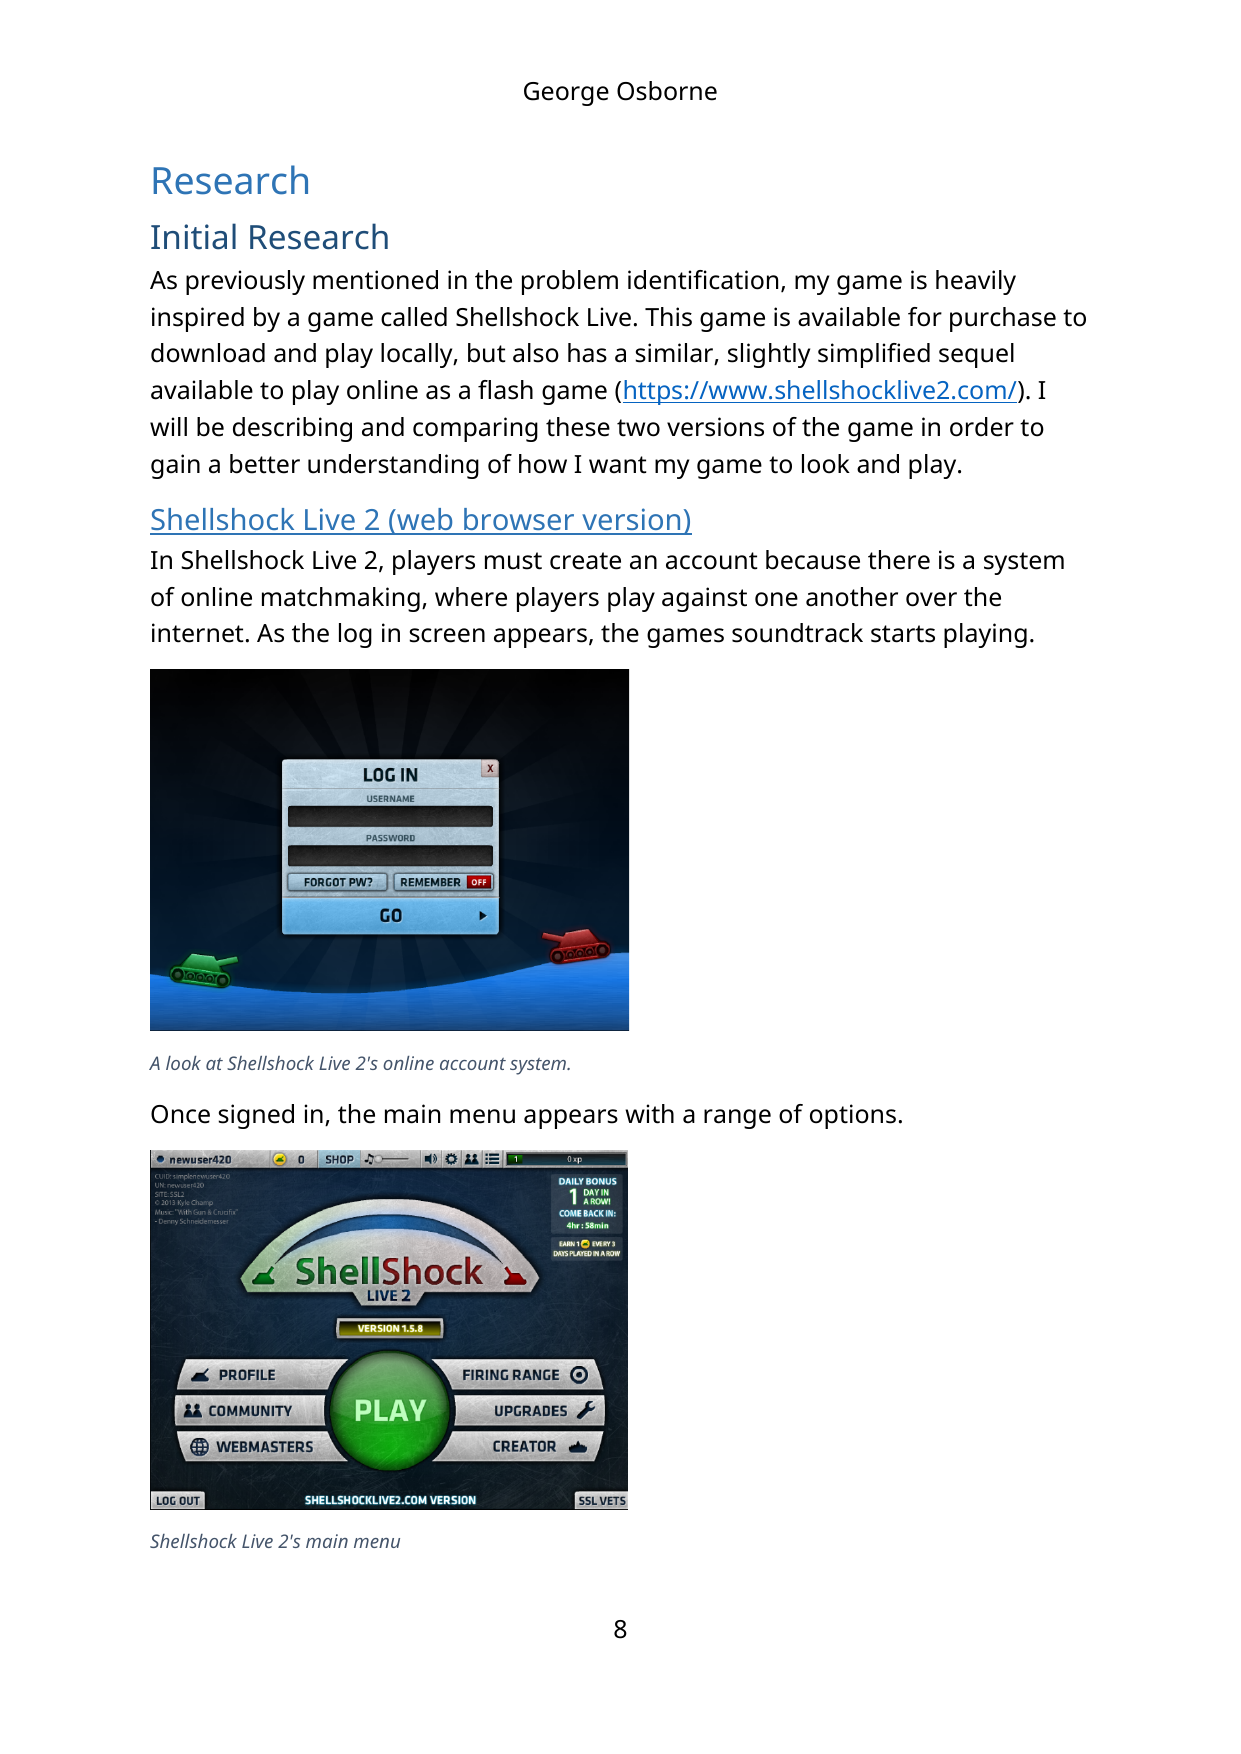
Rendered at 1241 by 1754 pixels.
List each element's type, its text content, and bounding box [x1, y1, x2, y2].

text Once signed in, the main menu appears with a range of options. [150, 1096, 1090, 1131]
subtitle Initial Research [150, 213, 1090, 259]
picture [150, 669, 630, 1031]
picture [150, 1150, 628, 1510]
subtitle Research [150, 154, 1090, 205]
text Shellshock Live 2's main menu [150, 1529, 1090, 1554]
subtitle Shellshock Live 2 (web browser version) [150, 500, 1090, 539]
text As previously mentioned in the problem identification, my game is heavily inspired by a game called Shellshock Live. This game is available for purchase to download and play locally, but also has a similar, slightly simplified sequel available to play online as a flash game (https://www.shellshocklive2.com/). I will be describing and comparing these two versions of the game in order to gain a better understanding of how I want my game to look and play. [150, 262, 1090, 480]
text In Shellshock Live 2, players must create an account because there is a system of online matchmaking, where players play against one another over the internet. As the log in screen appears, the games soundtrack starts playing. [150, 542, 1090, 650]
text A look at Shellshock Live 2's online account system. [150, 1050, 1090, 1076]
